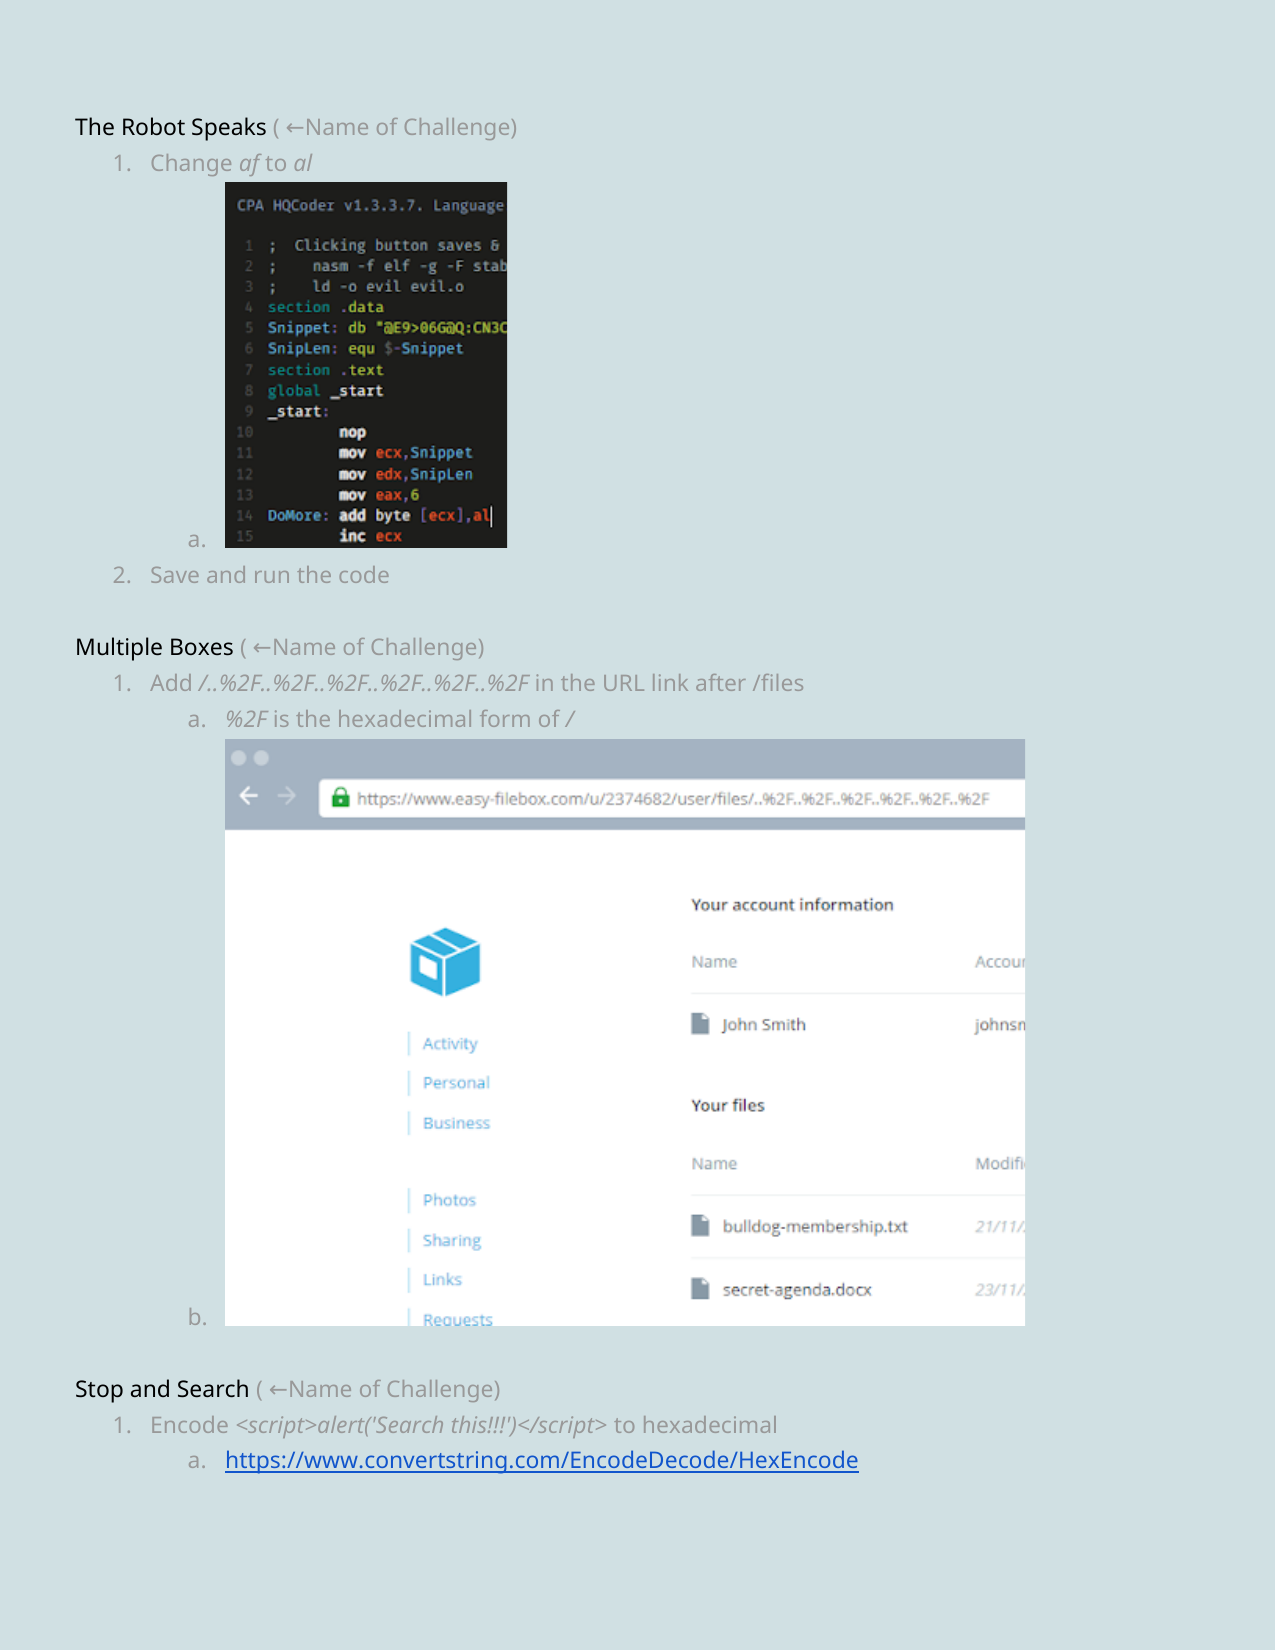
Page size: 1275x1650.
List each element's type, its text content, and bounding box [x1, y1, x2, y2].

text The Robot Speaks ( ←Name of Challenge) [75, 111, 1200, 142]
list https://www.convertstring.com/EncodeDecode/HexEncode [187, 1444, 1200, 1476]
list Save and run the code [112, 559, 1200, 591]
list Add /..%2F..%2F..%2F..%2F..%2F..%2F in the URL link after /files [112, 667, 1200, 698]
text Multiple Boxes ( ←Name of Challenge) [75, 631, 1200, 662]
picture [225, 739, 1025, 1326]
list %2F is the hexadecimal form of / [187, 703, 1200, 734]
picture [225, 182, 508, 548]
list Change af to al [112, 147, 1200, 178]
list Encode <script>alert('Search this!!!')</script> to hexadecimal [112, 1408, 1200, 1440]
text Stop and Search ( ←Name of Challenge) [75, 1373, 1200, 1404]
